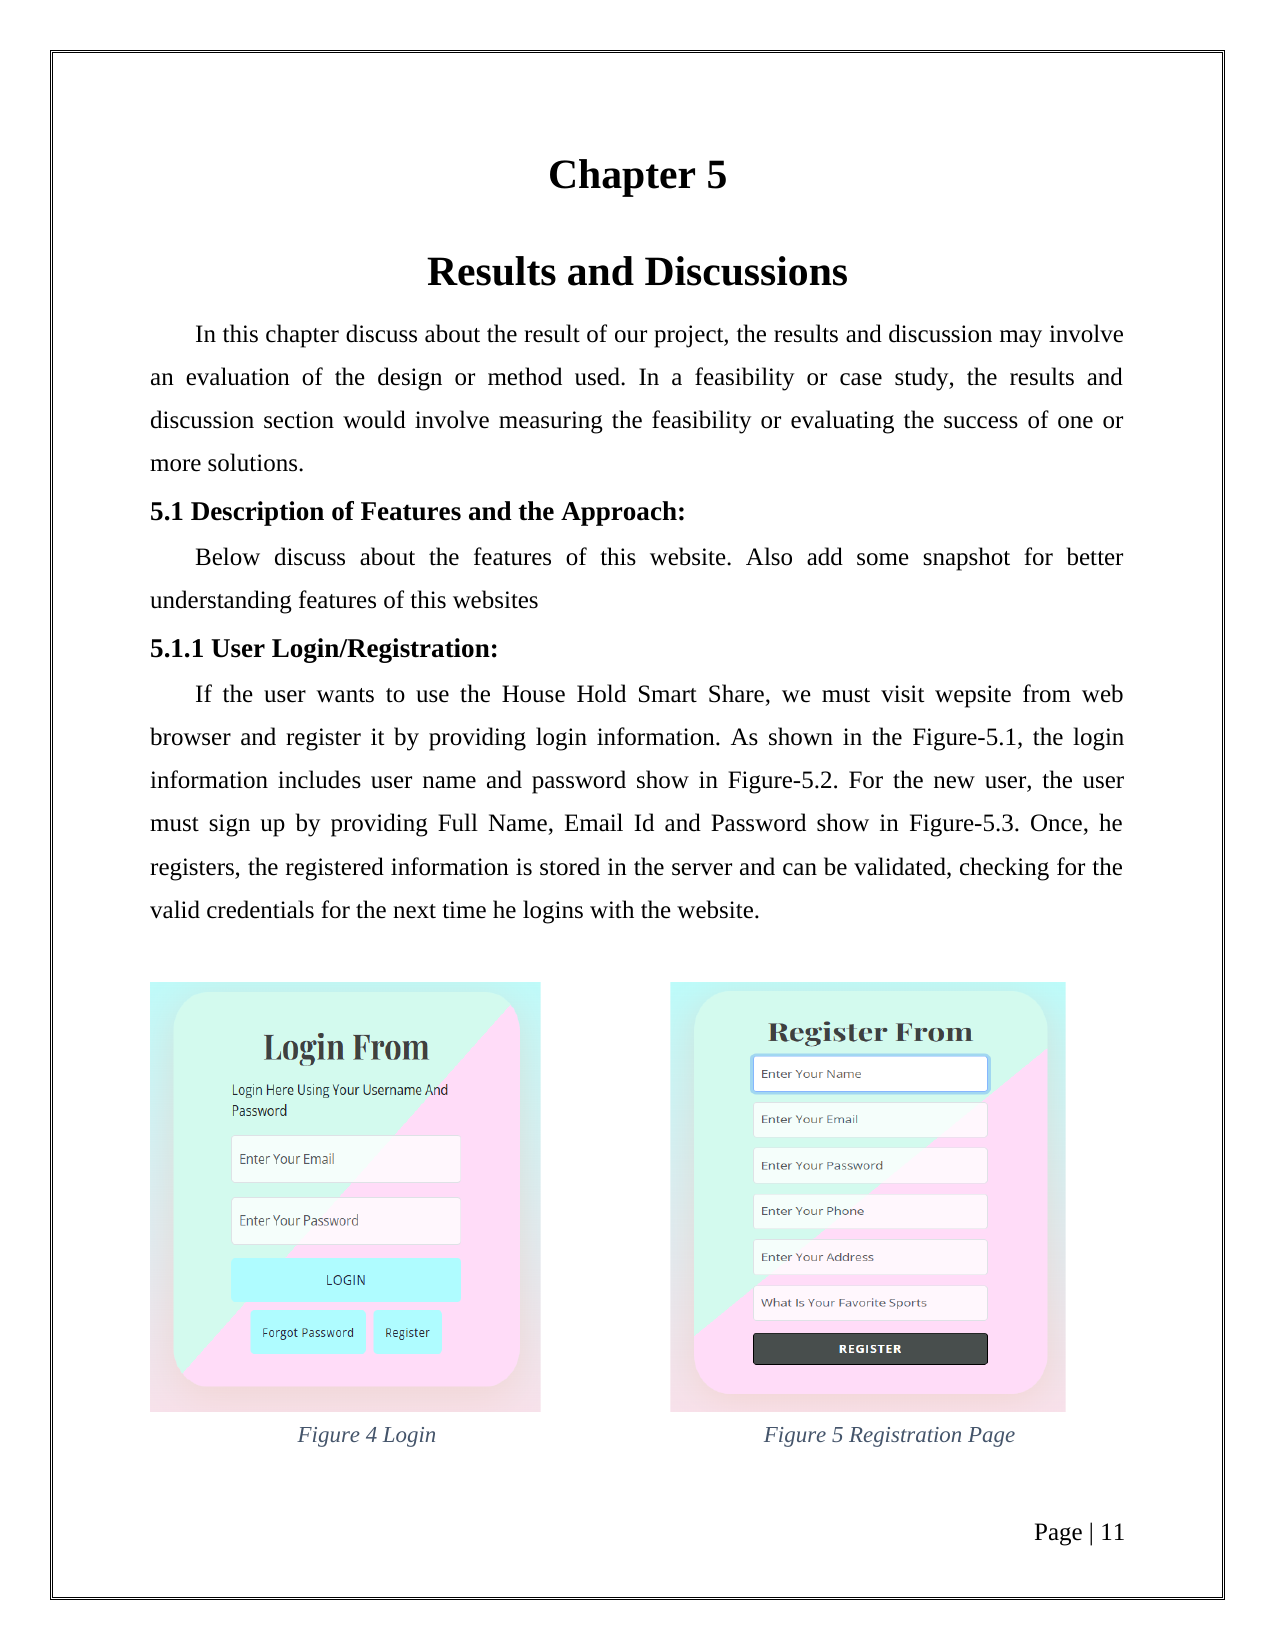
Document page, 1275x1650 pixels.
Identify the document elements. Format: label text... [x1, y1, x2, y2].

subtitle 5.1 Description of Features and the Approach: [150, 495, 1125, 527]
text Below discuss about the features of this website. Also add some snapshot for better understanding features of this websites [150, 542, 1125, 614]
subtitle Chapter 5 [150, 150, 1125, 198]
subtitle Results and Discussions [150, 247, 1125, 295]
picture [670, 982, 1066, 1412]
subtitle 5.1.1 User Login/Registration: [150, 632, 1125, 664]
picture [150, 982, 541, 1412]
text In this chapter discuss about the result of our project, the results and discussion may involve an evaluation of the design or method used. In a feasibility or case study, the results and discussion section would involve measuring the feasibility or evaluating the success of one or more solutions. [150, 319, 1125, 477]
text If the user wants to use the House Hold Smart Share, we must visit wepsite from web browser and register it by providing login information. As shown in the Figure-5.1, the login information includes user name and password show in Figure-5.2. For the new user, the user must sign up by providing Full Name, Email Id and Password show in Figure-5.3. Once, he registers, the registered information is stored in the server and can be validated, checking for the valid credentials for the next time he logins with the website. [150, 679, 1125, 923]
